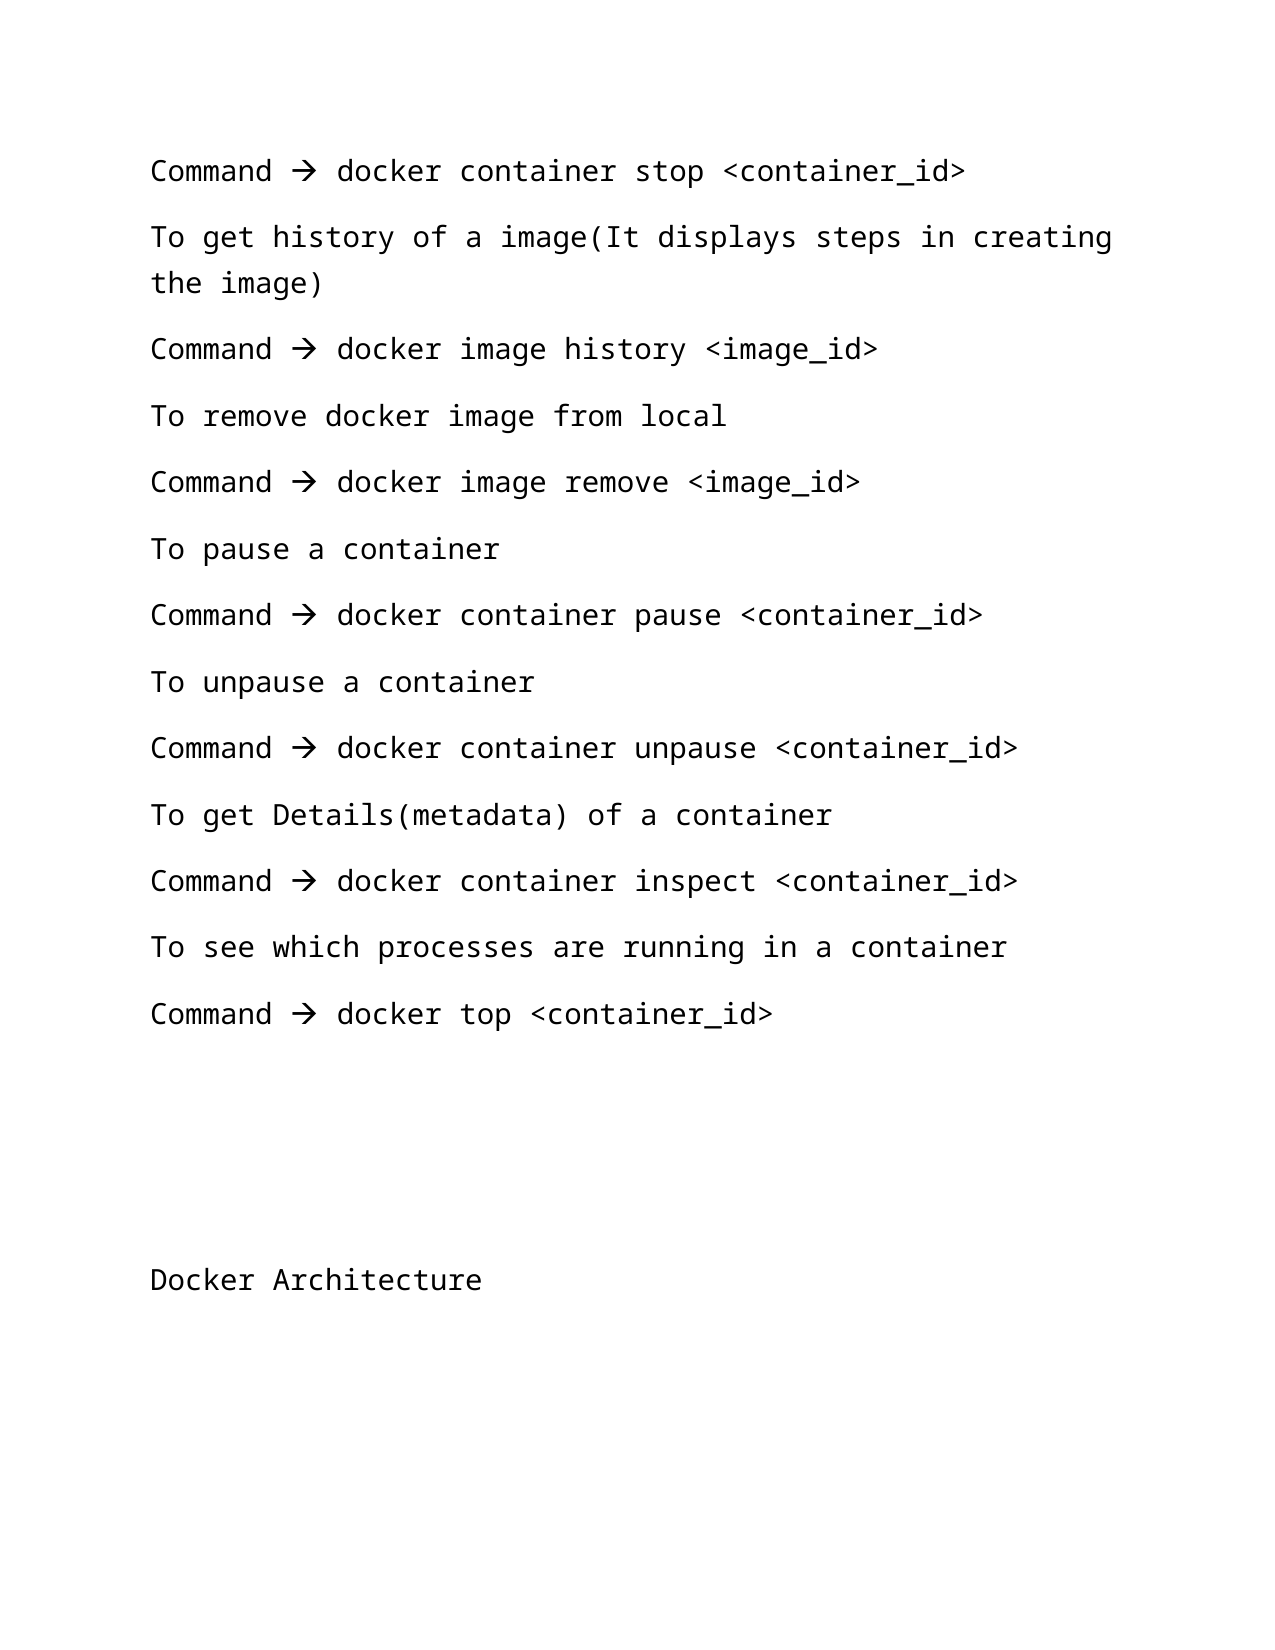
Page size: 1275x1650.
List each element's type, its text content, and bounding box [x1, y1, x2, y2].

text Command docker container inspect <container_id> [150, 860, 1125, 900]
text Docker Architecture [150, 1259, 1125, 1299]
text To remove docker image from local [150, 395, 1125, 435]
text Command docker image history <image_id> [150, 328, 1125, 368]
text Command docker top <container_id> [150, 993, 1125, 1033]
text Command docker container unpause <container_id> [150, 727, 1125, 767]
text Command docker container pause <container_id> [150, 594, 1125, 634]
text To get history of a image(It displays steps in creating the image) [150, 216, 1125, 302]
text Command docker image remove <image_id> [150, 461, 1125, 501]
text Command docker container stop <container_id> [150, 150, 1125, 190]
text To pause a container [150, 528, 1125, 568]
text To unpause a container [150, 661, 1125, 701]
text To see which processes are running in a container [150, 927, 1125, 966]
text To get Details(metadata) of a container [150, 794, 1125, 833]
